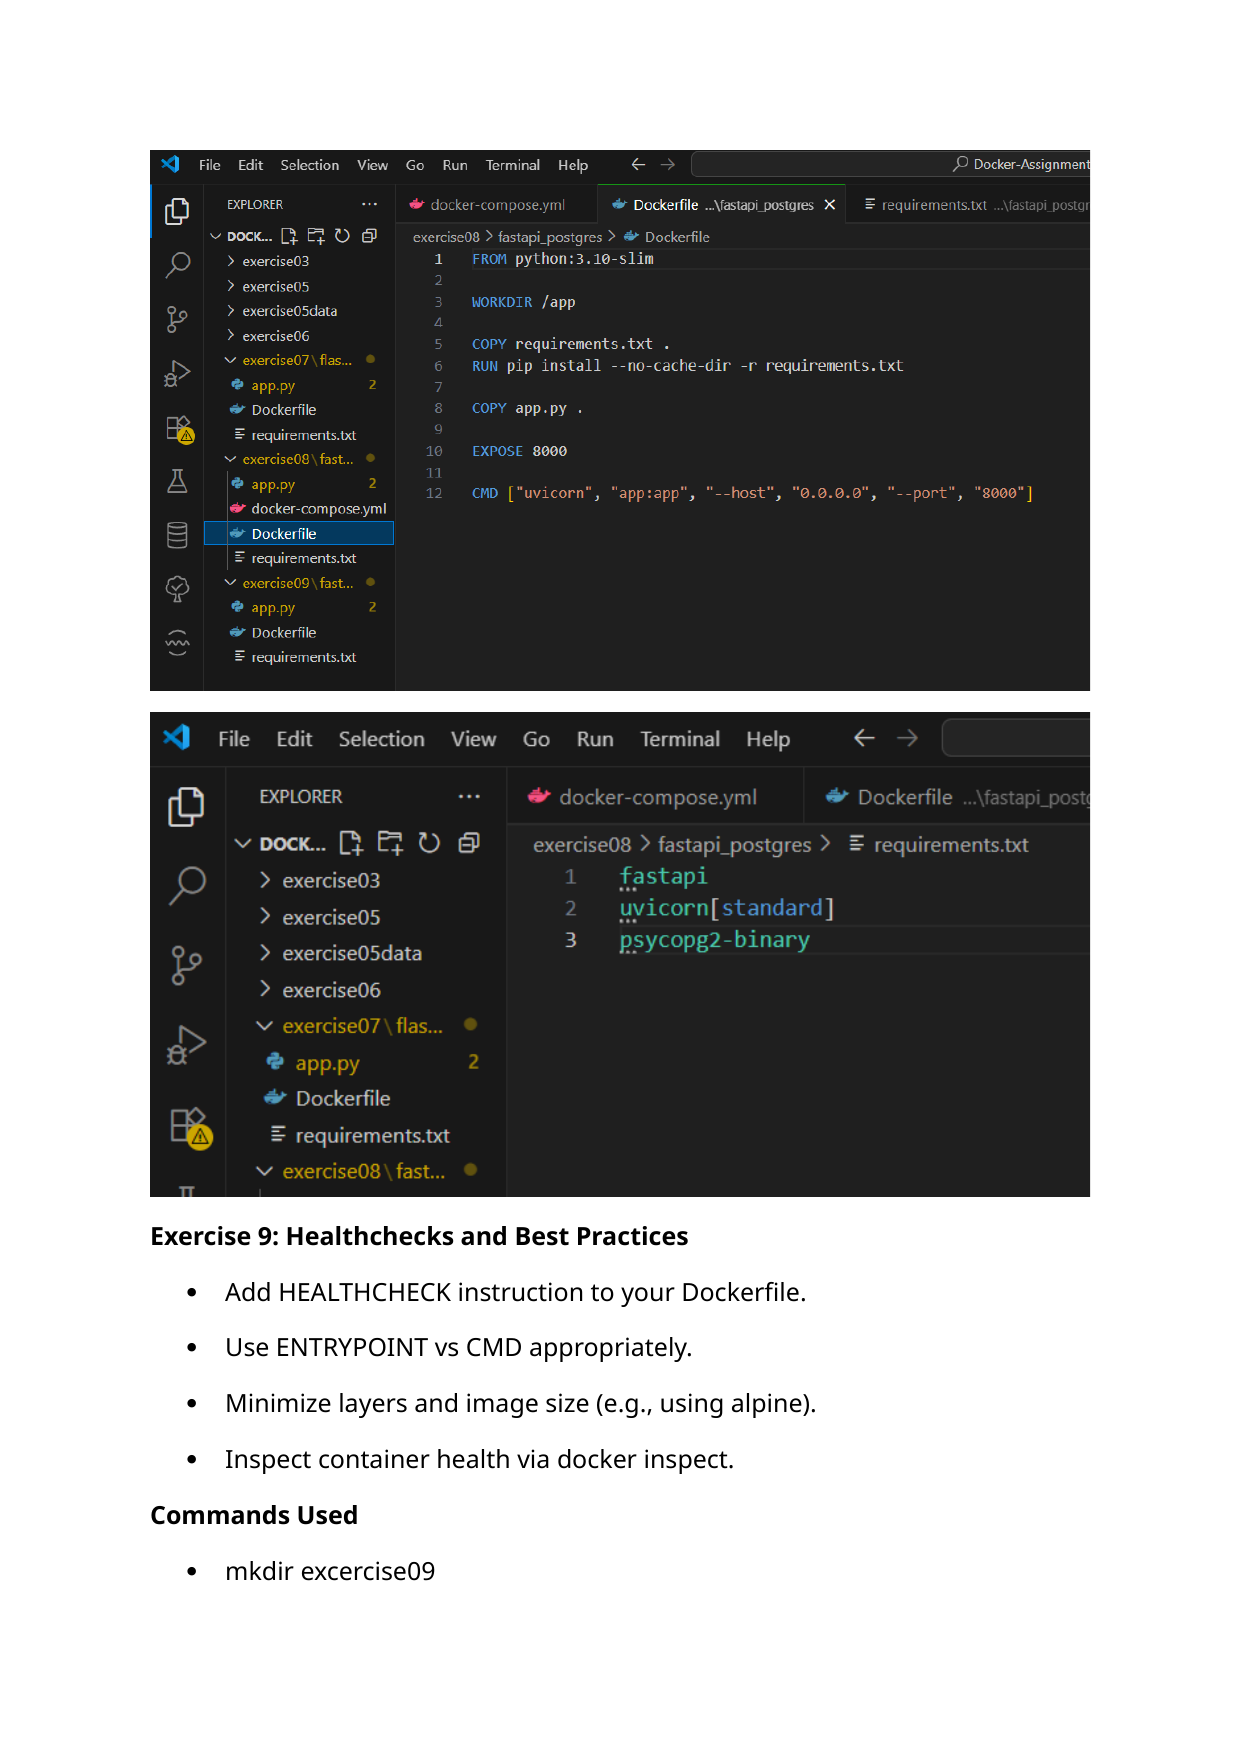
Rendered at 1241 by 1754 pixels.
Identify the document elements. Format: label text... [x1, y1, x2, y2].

list Minimize layers and image size (e.g., using alpine). [187, 1386, 1090, 1420]
list mkdir excercise09 [187, 1553, 1090, 1587]
text Commands Used [150, 1497, 1090, 1532]
text Exercise 9: Healthchecks and Best Practices [150, 1218, 1090, 1252]
picture [150, 712, 1091, 1197]
list Use ENTRYPOINT vs CMD appropriately. [187, 1330, 1090, 1364]
picture [150, 150, 1091, 691]
list Add HEALTHCHECK instruction to your Dockerfile. [187, 1274, 1090, 1308]
list Inspect container health via docker inspect. [187, 1442, 1090, 1476]
